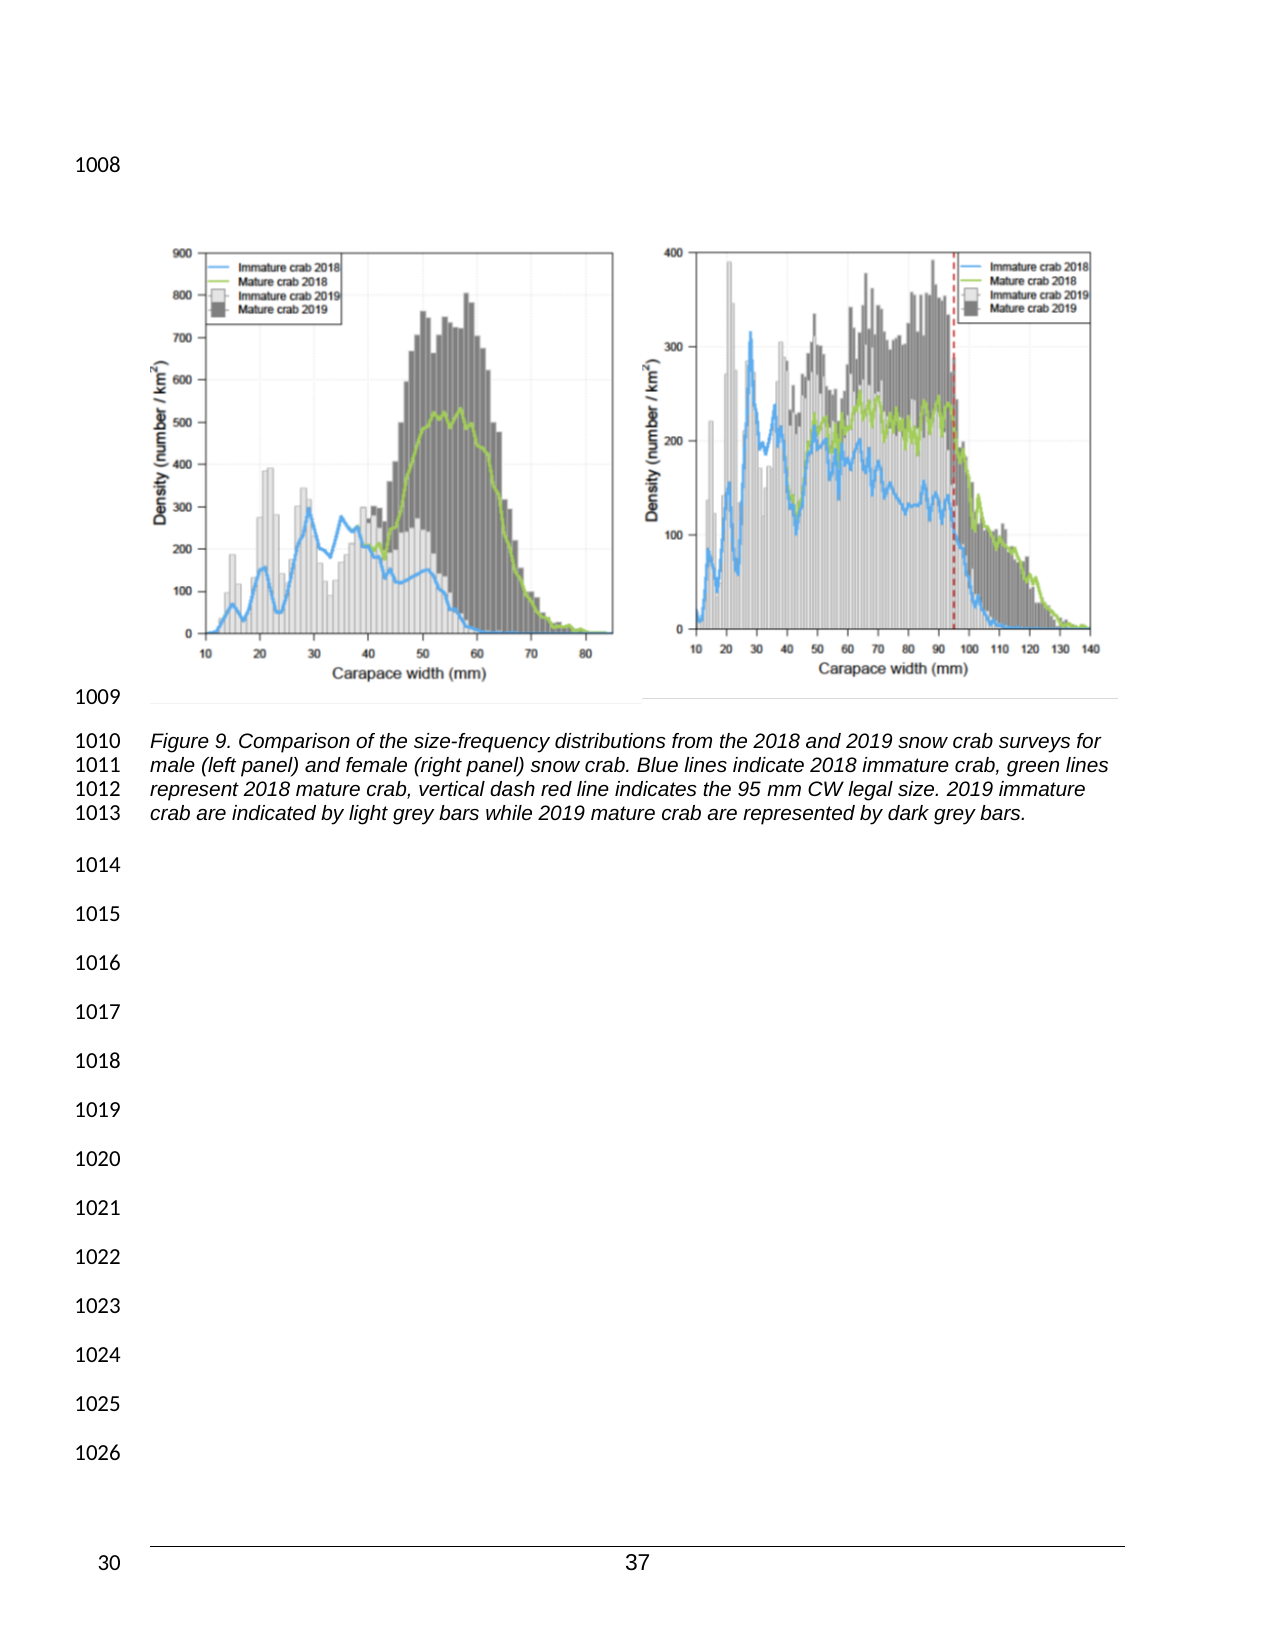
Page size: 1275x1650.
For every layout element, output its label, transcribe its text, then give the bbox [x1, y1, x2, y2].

picture [150, 198, 1119, 705]
text Figure 9. Comparison of the size-frequency distributions from the 2018 and 2019 snow crab surveys for male (left panel) and female (right panel) snow crab. Blue lines indicate 2018 immature crab, green lines represent 2018 mature crab, vertical dash red line indicates the 95 mm CW legal size. 2019 immature crab are indicated by light grey bars while 2019 mature crab are represented by dark grey bars. [150, 729, 1125, 825]
